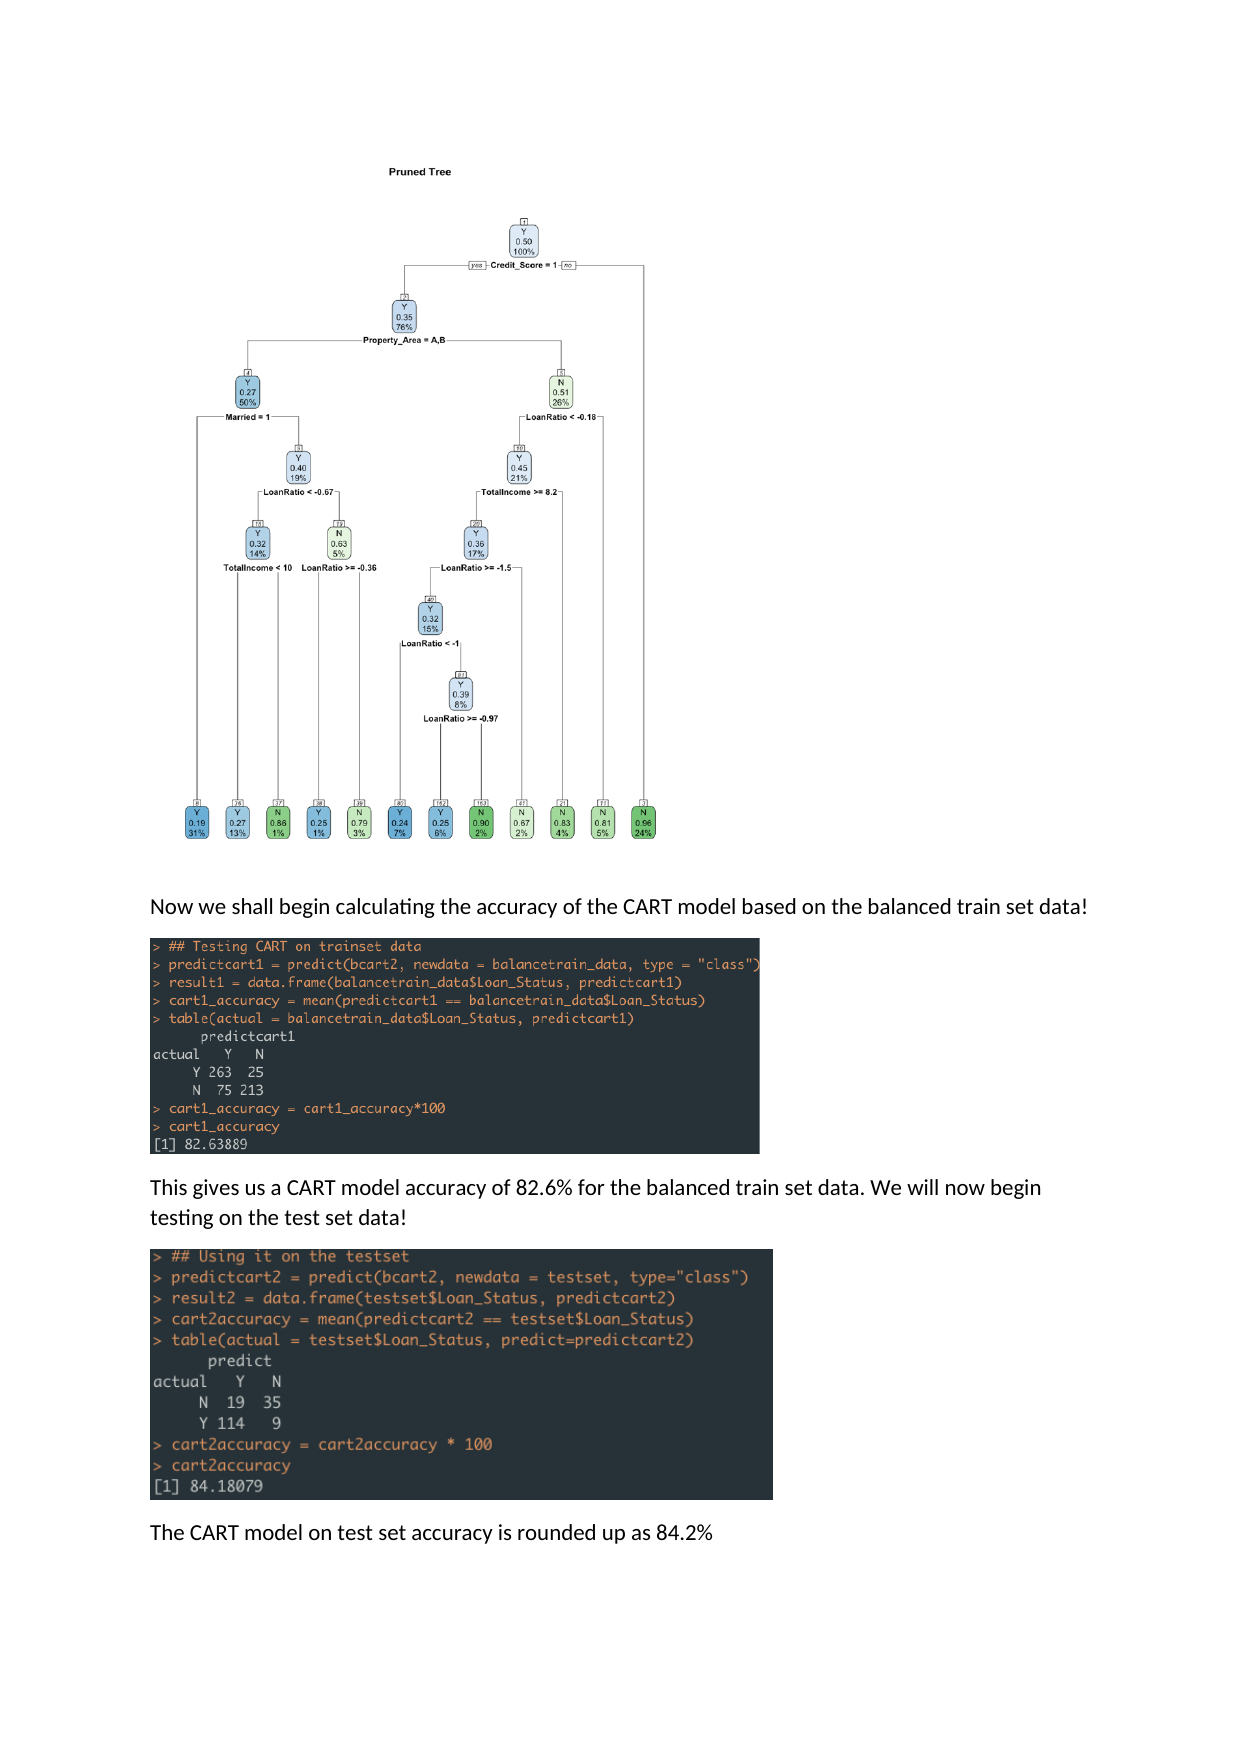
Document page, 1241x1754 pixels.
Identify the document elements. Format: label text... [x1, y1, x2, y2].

text The CART model on test set accuracy is rounded up as 84.2% [150, 1518, 1090, 1547]
picture [150, 1249, 773, 1500]
text Now we shall begin calculating the accuracy of the CART model based on the balanced train set data! [150, 892, 1090, 920]
picture [155, 150, 685, 873]
picture [150, 938, 760, 1154]
text This gives us a CART model accuracy of 82.6% for the balanced train set data. We will now begin testing on the test set data! [150, 1173, 1090, 1231]
